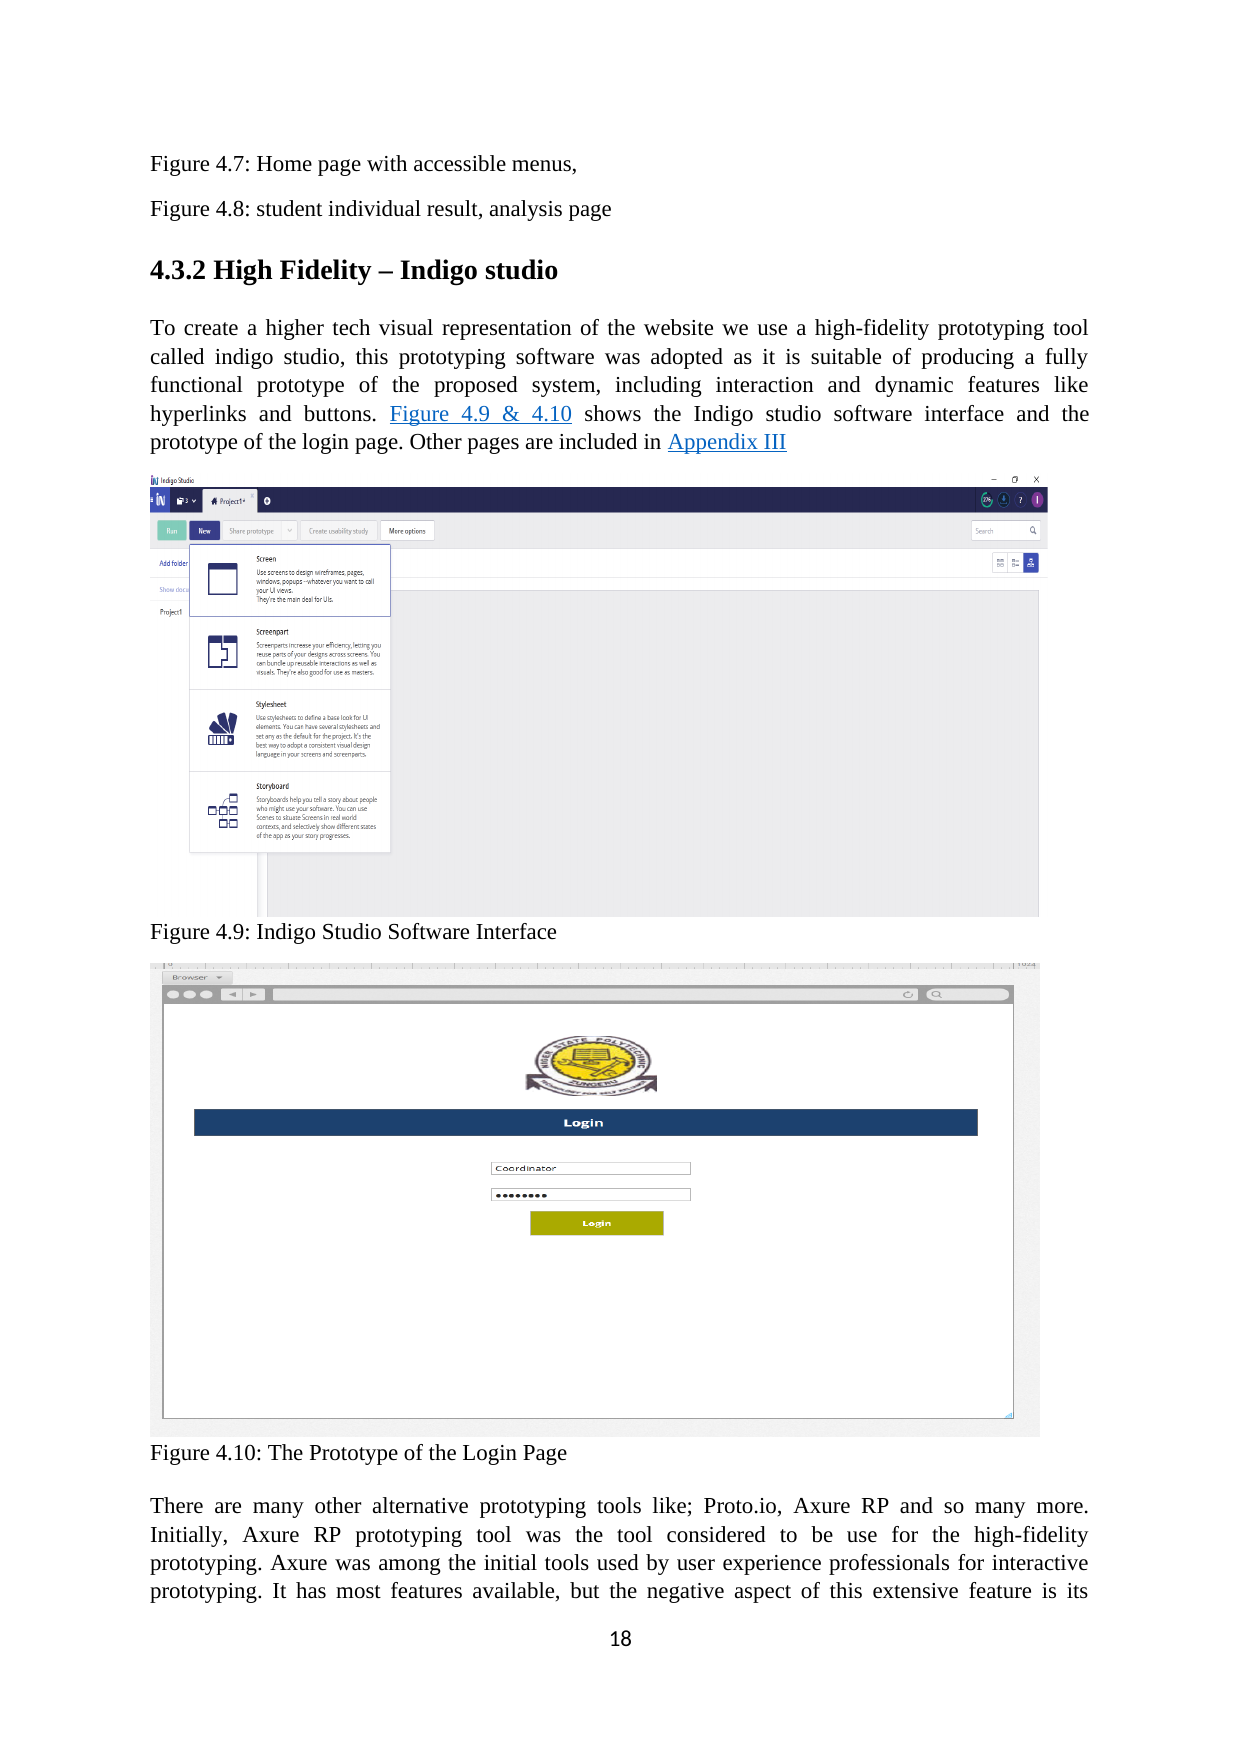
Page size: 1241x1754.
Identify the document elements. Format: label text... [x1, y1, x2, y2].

picture [150, 473, 1048, 917]
text Figure 4.7: Home page with accessible menus, [150, 150, 1090, 176]
text To create a higher tech visual representation of the website we use a high-fidelity prototyping tool called indigo studio, this prototyping software was adopted as it is suitable of producing a fully functional prototype of the proposed system, including interaction and dynamic features like hyperlinks and buttons. Figure 4.9 & 4.10 shows the Indigo studio software interface and the prototype of the login page. Other pages are included in Appendix III [150, 314, 1090, 454]
picture [150, 963, 1040, 1437]
subtitle 4.3.2 High Fidelity – Indigo studio [150, 253, 1090, 285]
text Figure 4.10: The Prototype of the Login Page [150, 1439, 1090, 1465]
text Figure 4.8: student individual result, analysis page [150, 195, 1090, 221]
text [150, 1492, 1090, 1604]
text Figure 4.9: Indigo Studio Software Interface [150, 918, 1090, 944]
